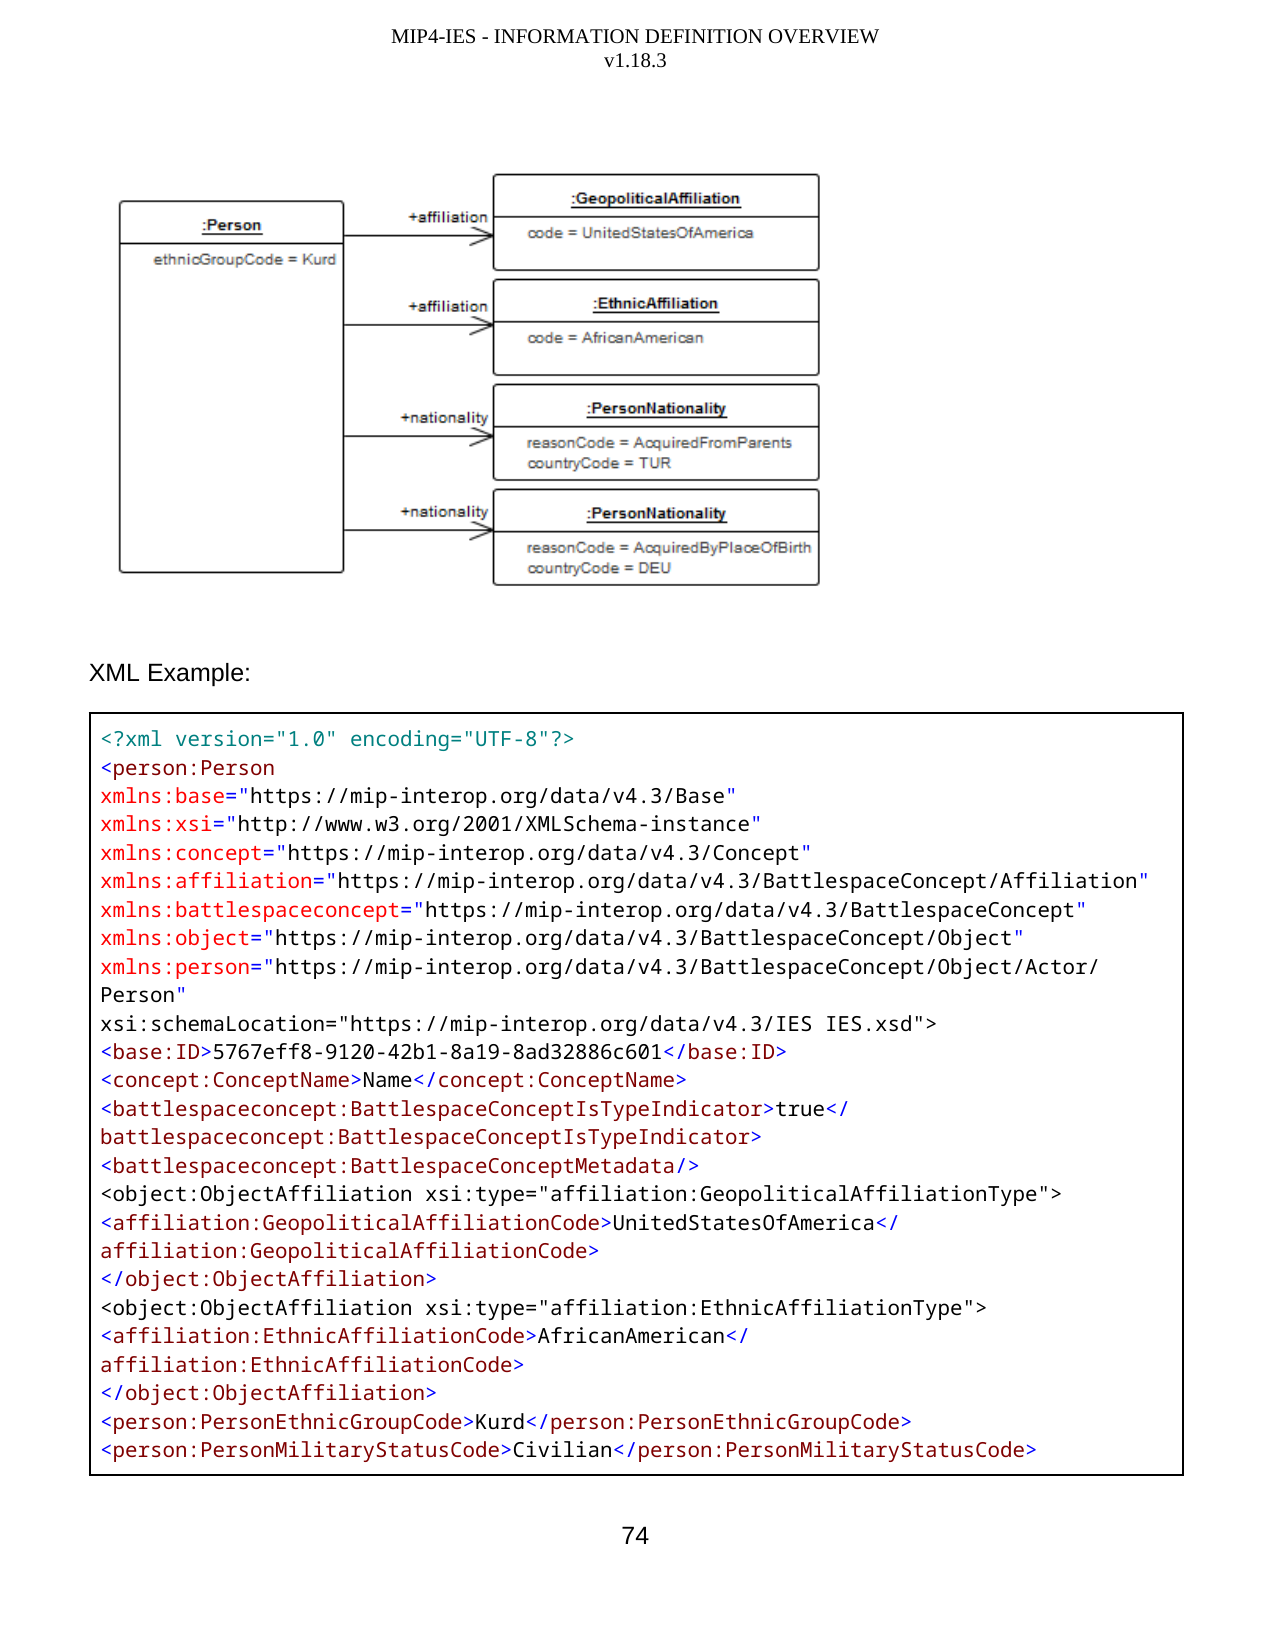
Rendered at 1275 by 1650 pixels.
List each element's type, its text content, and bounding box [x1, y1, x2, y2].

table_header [91, 714, 1182, 1474]
text XML Example: [88, 658, 1182, 687]
picture [88, 150, 859, 633]
